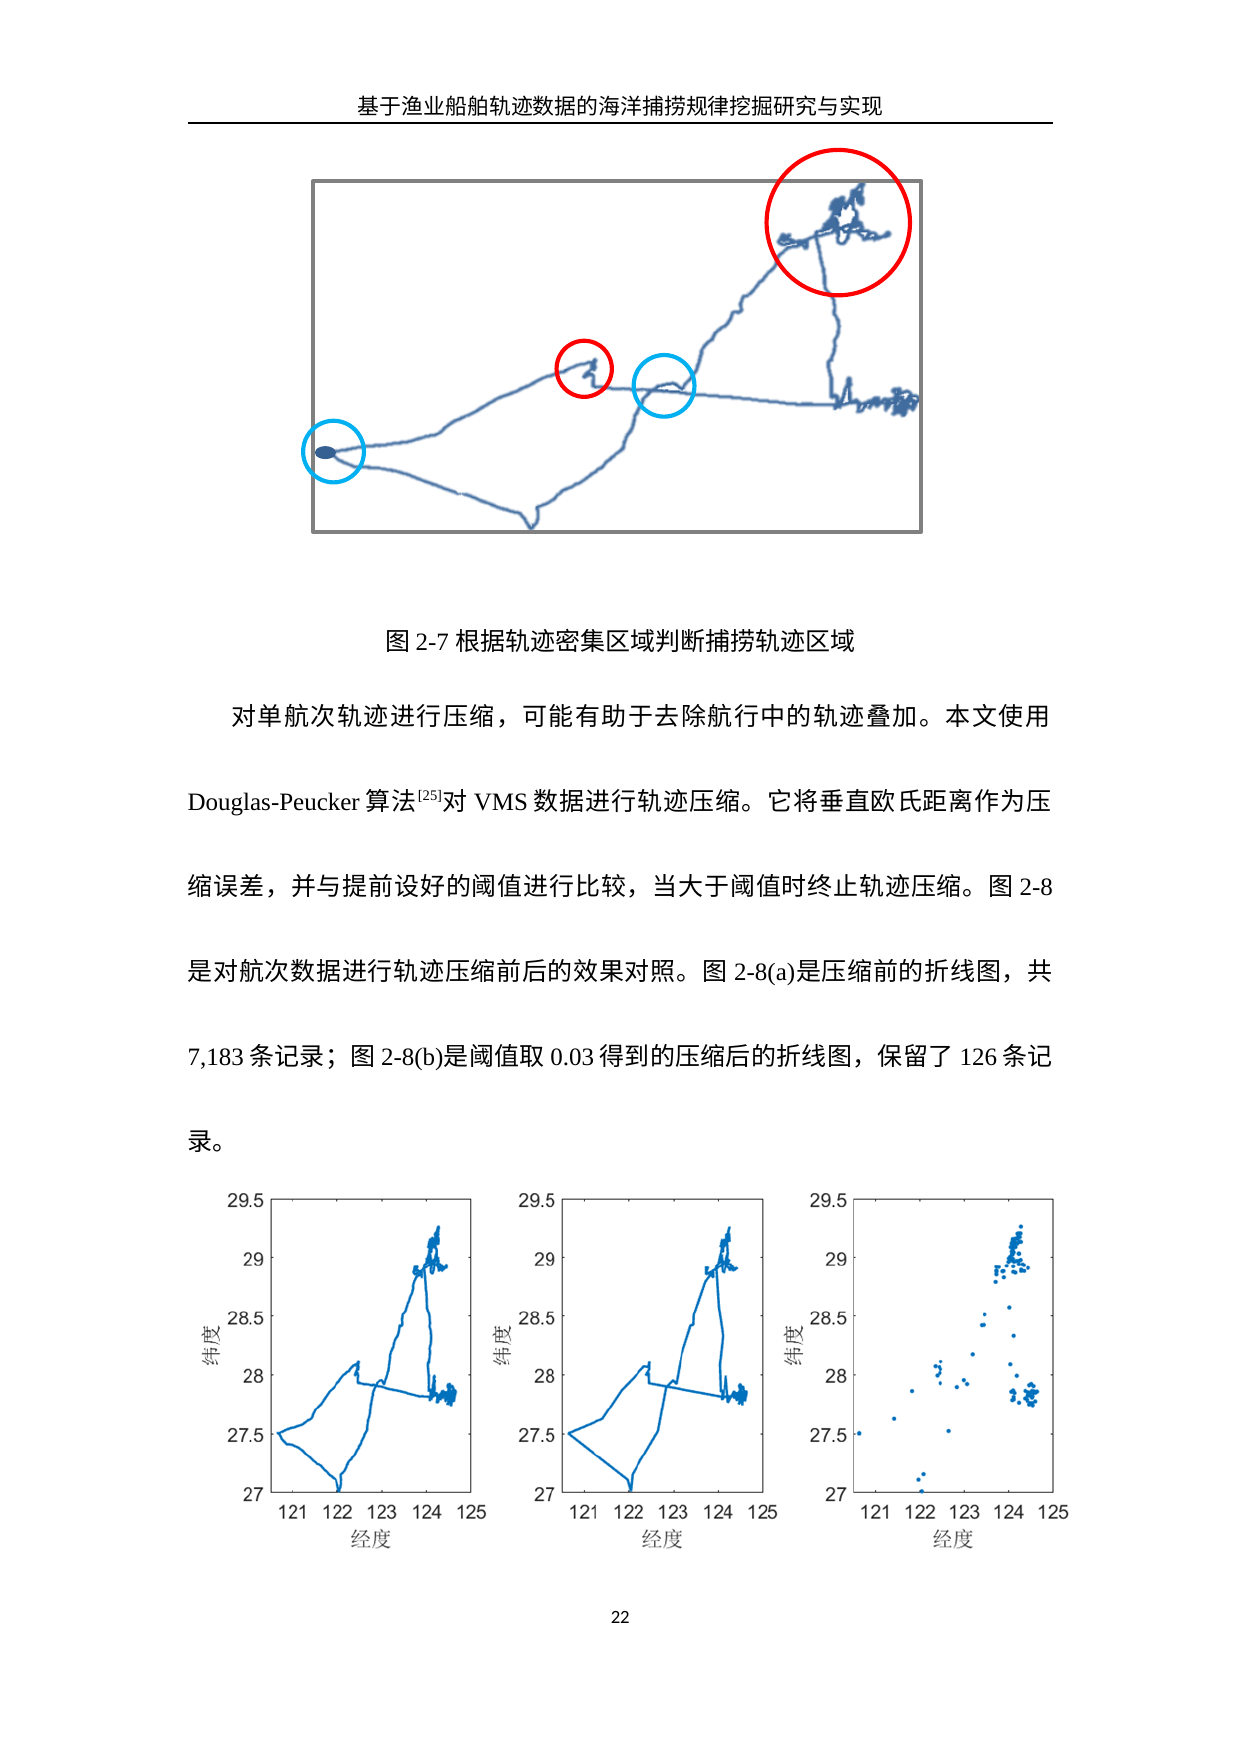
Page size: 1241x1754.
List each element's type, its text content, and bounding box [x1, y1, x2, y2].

table_header [188, 1182, 1075, 1563]
text 对单航次轨迹进行压缩，可能有助于去除航行中的轨迹叠加。本文使用Douglas-Peucker算法[25]对VMS数据进行轨迹压缩。它将垂直欧氏距离作为压缩误差，并与提前设好的阈值进行比较，当大于阈值时终止轨迹压缩。图2-8是对航次数据进行轨迹压缩前后的效果对照。图2-8(a)是压缩前的折线图，共7,183条记录；图2-8(b)是阈值取0.03得到的压缩后的折线图，保留了126条记录。 [187, 681, 1053, 1173]
table_header [176, 150, 1064, 606]
picture [198, 1182, 1107, 1551]
table_cell 图2-7 根据轨迹密集区域判断捕捞轨迹区域 [176, 606, 1064, 681]
